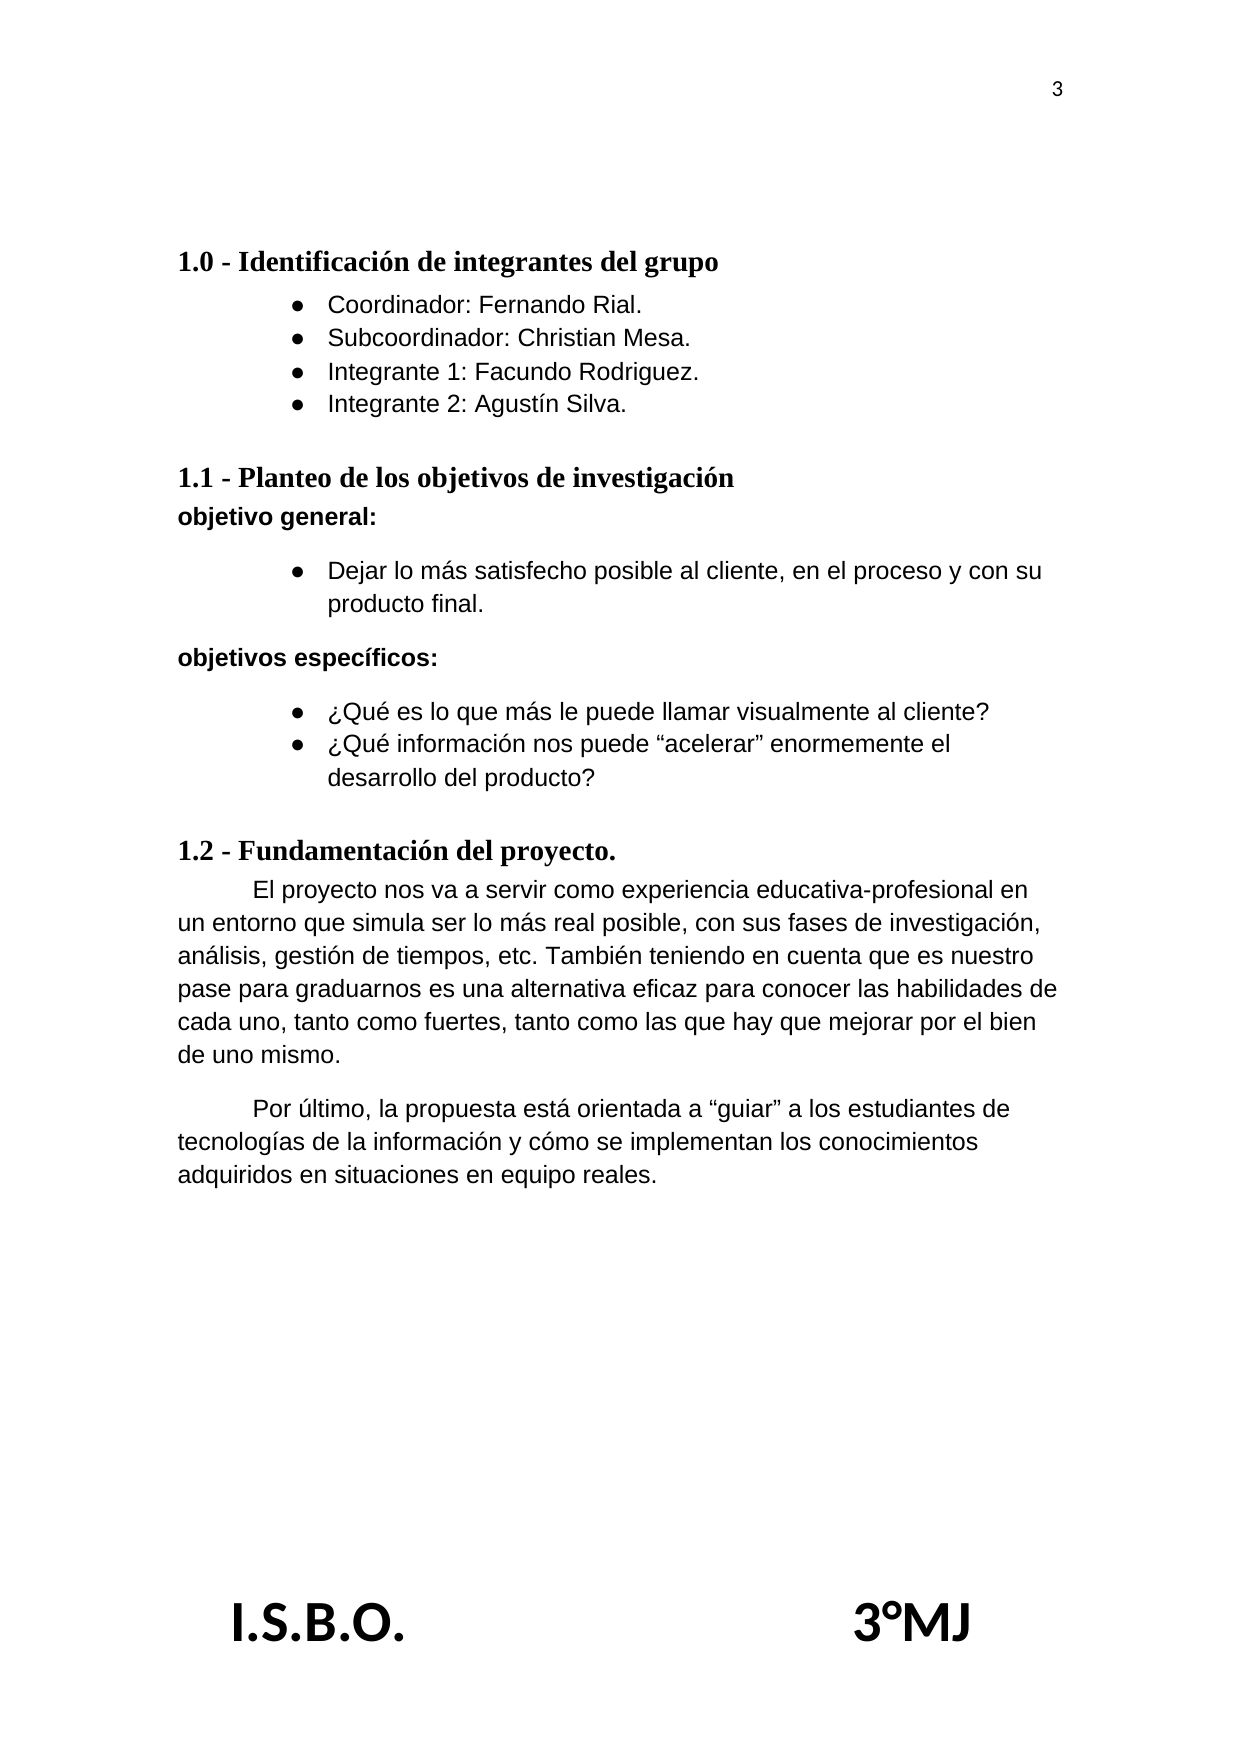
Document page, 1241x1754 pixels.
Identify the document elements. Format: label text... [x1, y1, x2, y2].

subtitle 1.0 - Identificación de integrantes del grupo [177, 244, 1063, 278]
text El proyecto nos va a servir como experiencia educativa-profesional en un entorno que simula ser lo más real posible, con sus fases de investigación, análisis, gestión de tiempos, etc. También teniendo en cuenta que es nuestro pase para graduarnos es una alternativa eficaz para conocer las habilidades de cada uno, tanto como fuertes, tanto como las que hay que mejorar por el bien de uno mismo. [177, 875, 1063, 1069]
text objetivos específicos: [177, 643, 1063, 671]
list Integrante 2: Agustín Silva. [290, 389, 1063, 418]
list Coordinador: Fernando Rial. [290, 290, 1063, 319]
text Por último, la propuesta está orientada a “guiar” a los estudiantes de tecnologías de la información y cómo se implementan los conocimientos adquiridos en situaciones en equipo reales. [177, 1094, 1063, 1189]
subtitle 1.1 - Planteo de los objetivos de investigación [177, 460, 1063, 493]
list ¿Qué es lo que más le puede llamar visualmente al cliente? [290, 696, 1063, 725]
list ¿Qué información nos puede “acelerar” enormemente el desarrollo del producto? [290, 729, 1063, 791]
subtitle 1.2 - Fundamentación del proyecto. [177, 833, 1063, 867]
list Integrante 1: Facundo Rodriguez. [290, 356, 1063, 385]
list Subcoordinador: Christian Mesa. [290, 323, 1063, 352]
text objetivo general: [177, 502, 1063, 531]
list Dejar lo más satisfecho posible al cliente, en el proceso y con su producto final. [290, 556, 1063, 617]
